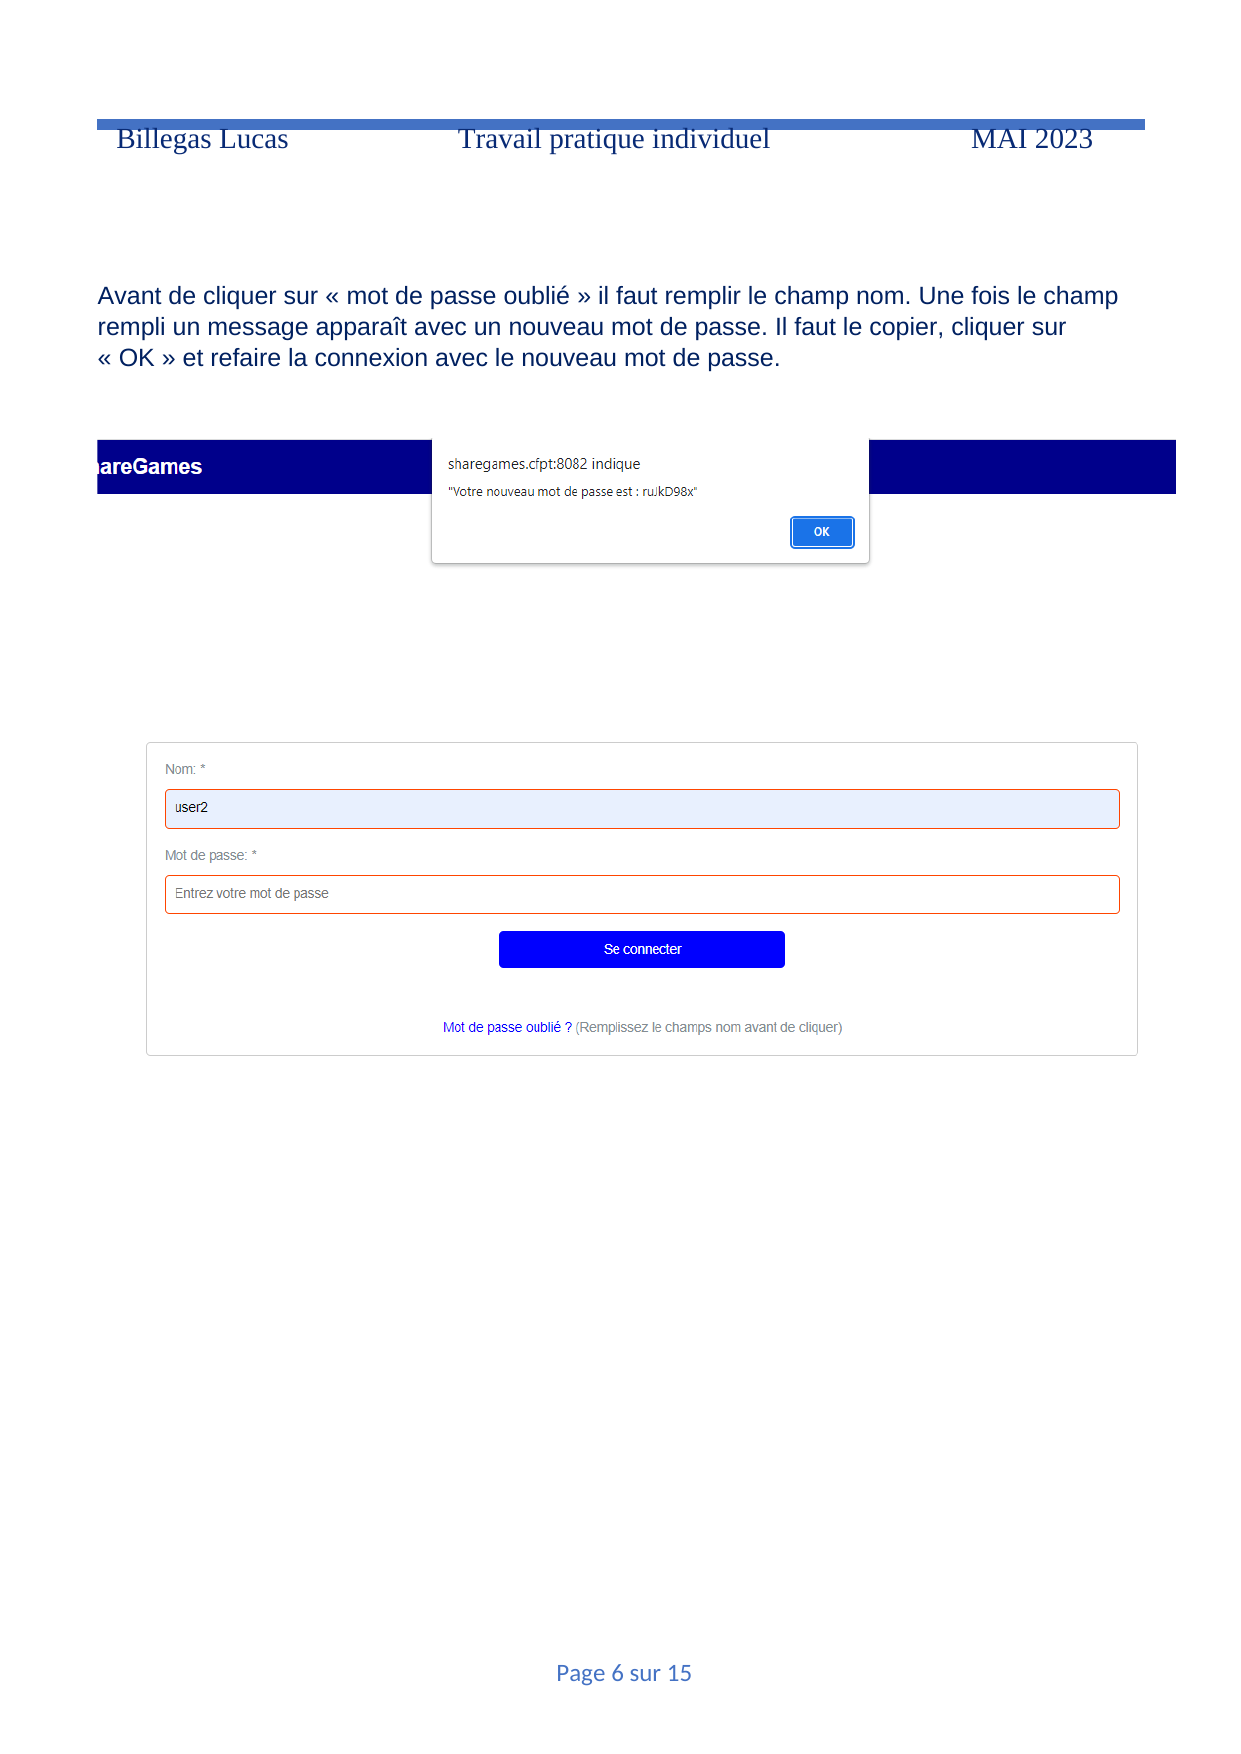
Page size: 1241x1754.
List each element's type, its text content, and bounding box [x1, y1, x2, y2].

text Avant de cliquer sur « mot de passe oublié » il faut remplir le champ nom. Une fois le champ rempli un message apparaît avec un nouveau mot de passe. Il faut le copier, cliquer sur « OK » et refaire la connexion avec le nouveau mot de passe. [97, 281, 1151, 372]
picture [97, 438, 1176, 1081]
